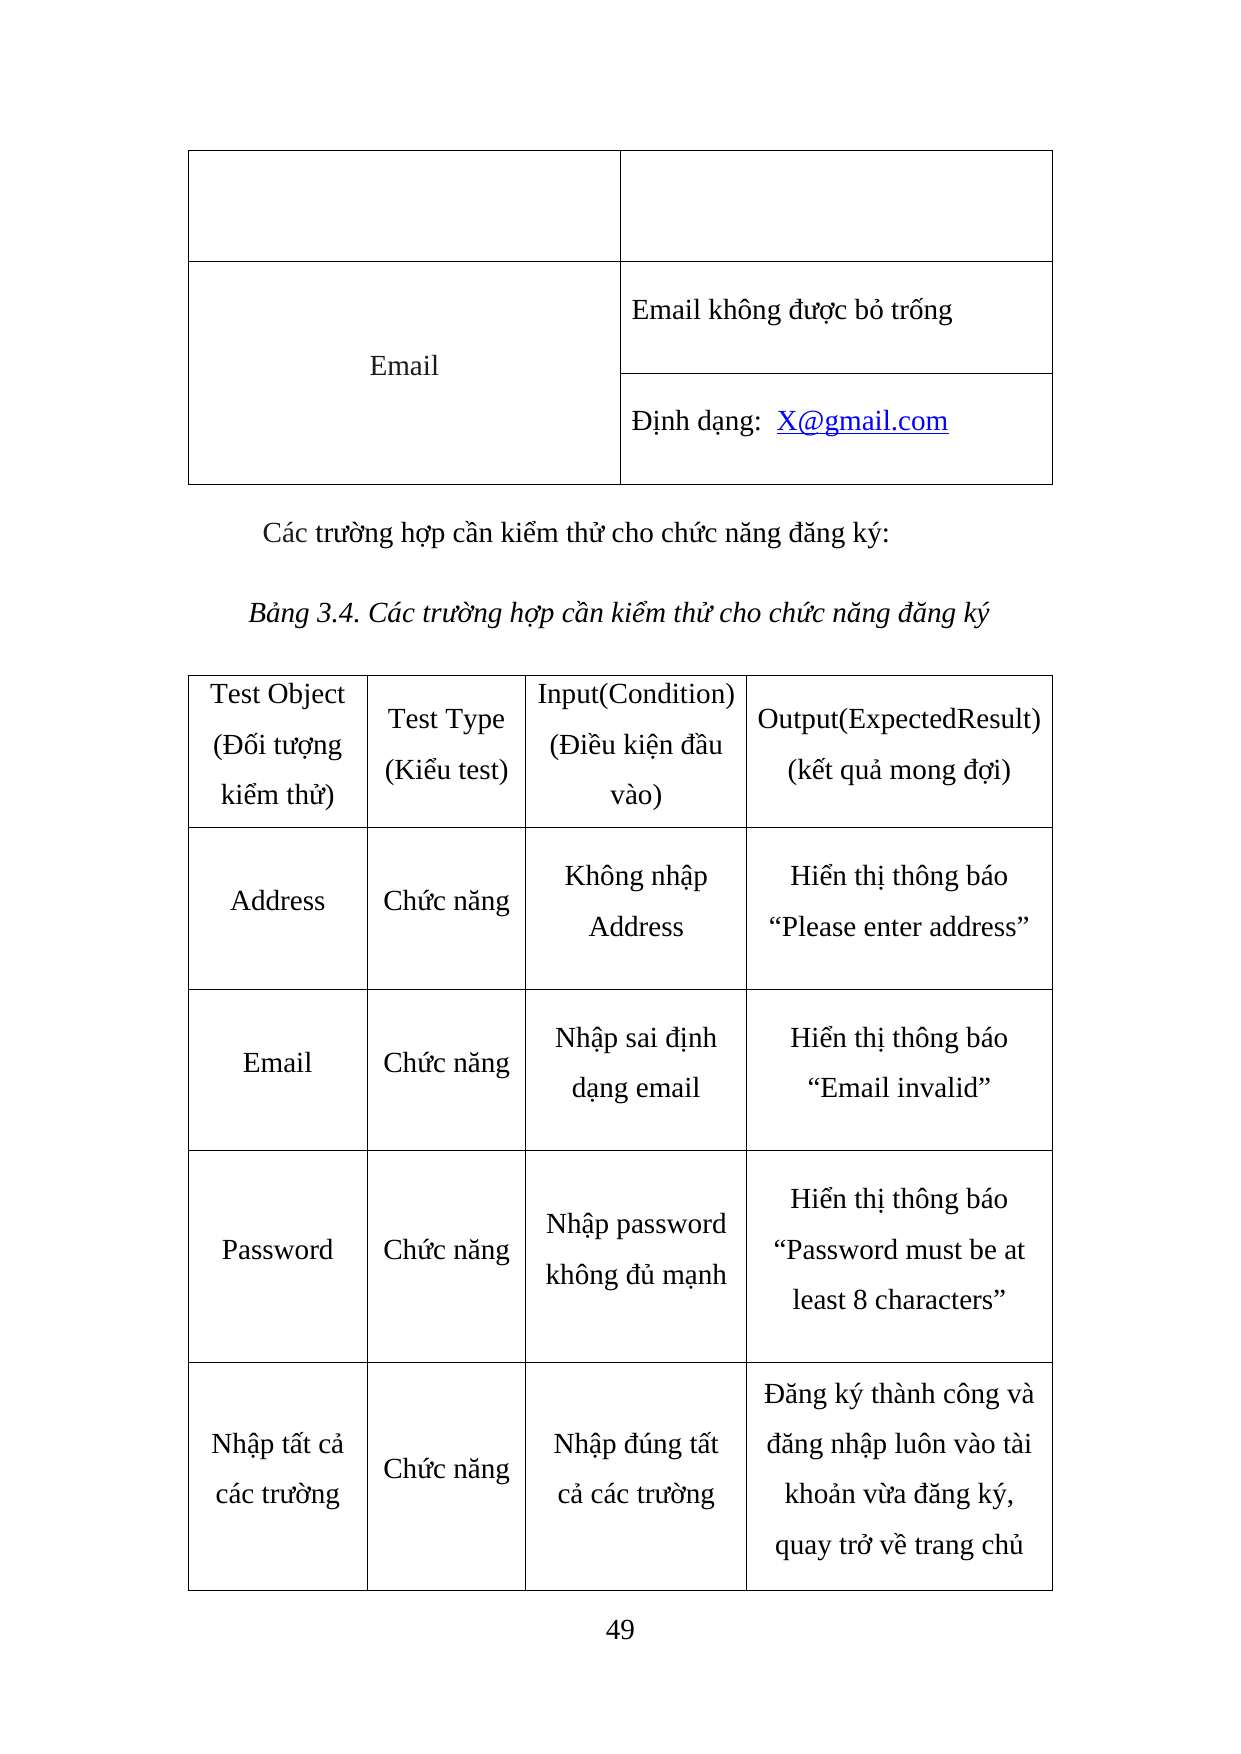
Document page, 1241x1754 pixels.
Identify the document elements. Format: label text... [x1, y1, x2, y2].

table_cell Định dạng: X@gmail.com [621, 374, 1052, 484]
table_cell Chức năng [368, 990, 525, 1150]
table_cell Không nhập Address [526, 828, 746, 989]
table_cell Chức năng [368, 828, 525, 989]
table_cell Hiển thị thông báo “Password must be at least 8 characters” [747, 1151, 1052, 1362]
table_cell Nhập sai định dạng email [526, 990, 746, 1150]
table_cell Password [189, 1151, 367, 1362]
table_header Test Type (Kiểu test) [368, 676, 525, 827]
table_cell Nhập đúng tất cả các trường [526, 1363, 746, 1589]
table_header Test Object (Đối tượng kiểm thử) [189, 676, 367, 827]
table_cell Chức năng [368, 1363, 525, 1589]
table_cell Email [189, 262, 620, 484]
table_cell Nhập tất cả các trường [189, 1363, 367, 1589]
table_cell Đăng ký thành công và đăng nhập luôn vào tài khoản vừa đăng ký, quay trở về trang chủ [747, 1363, 1052, 1589]
table_cell Hiển thị thông báo “Email invalid” [747, 990, 1052, 1150]
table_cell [621, 151, 1052, 261]
table_cell Nhập password không đủ mạnh [526, 1151, 746, 1362]
table_cell Hiển thị thông báo “Please enter address” [747, 828, 1052, 989]
table_cell Email không được bỏ trống [621, 262, 1052, 372]
text Các trường hợp cần kiểm thử cho chức năng đăng ký: [187, 515, 1053, 548]
table_cell Address [189, 828, 367, 989]
table_header Output(ExpectedResult) (kết quả mong đợi) [747, 676, 1052, 827]
table_cell Email [189, 990, 367, 1150]
table_cell Chức năng [368, 1151, 525, 1362]
table_header Input(Condition) (Điều kiện đầu vào) [526, 676, 746, 827]
text Bảng 3.4. Các trường hợp cần kiểm thử cho chức năng đăng ký [187, 595, 1053, 629]
